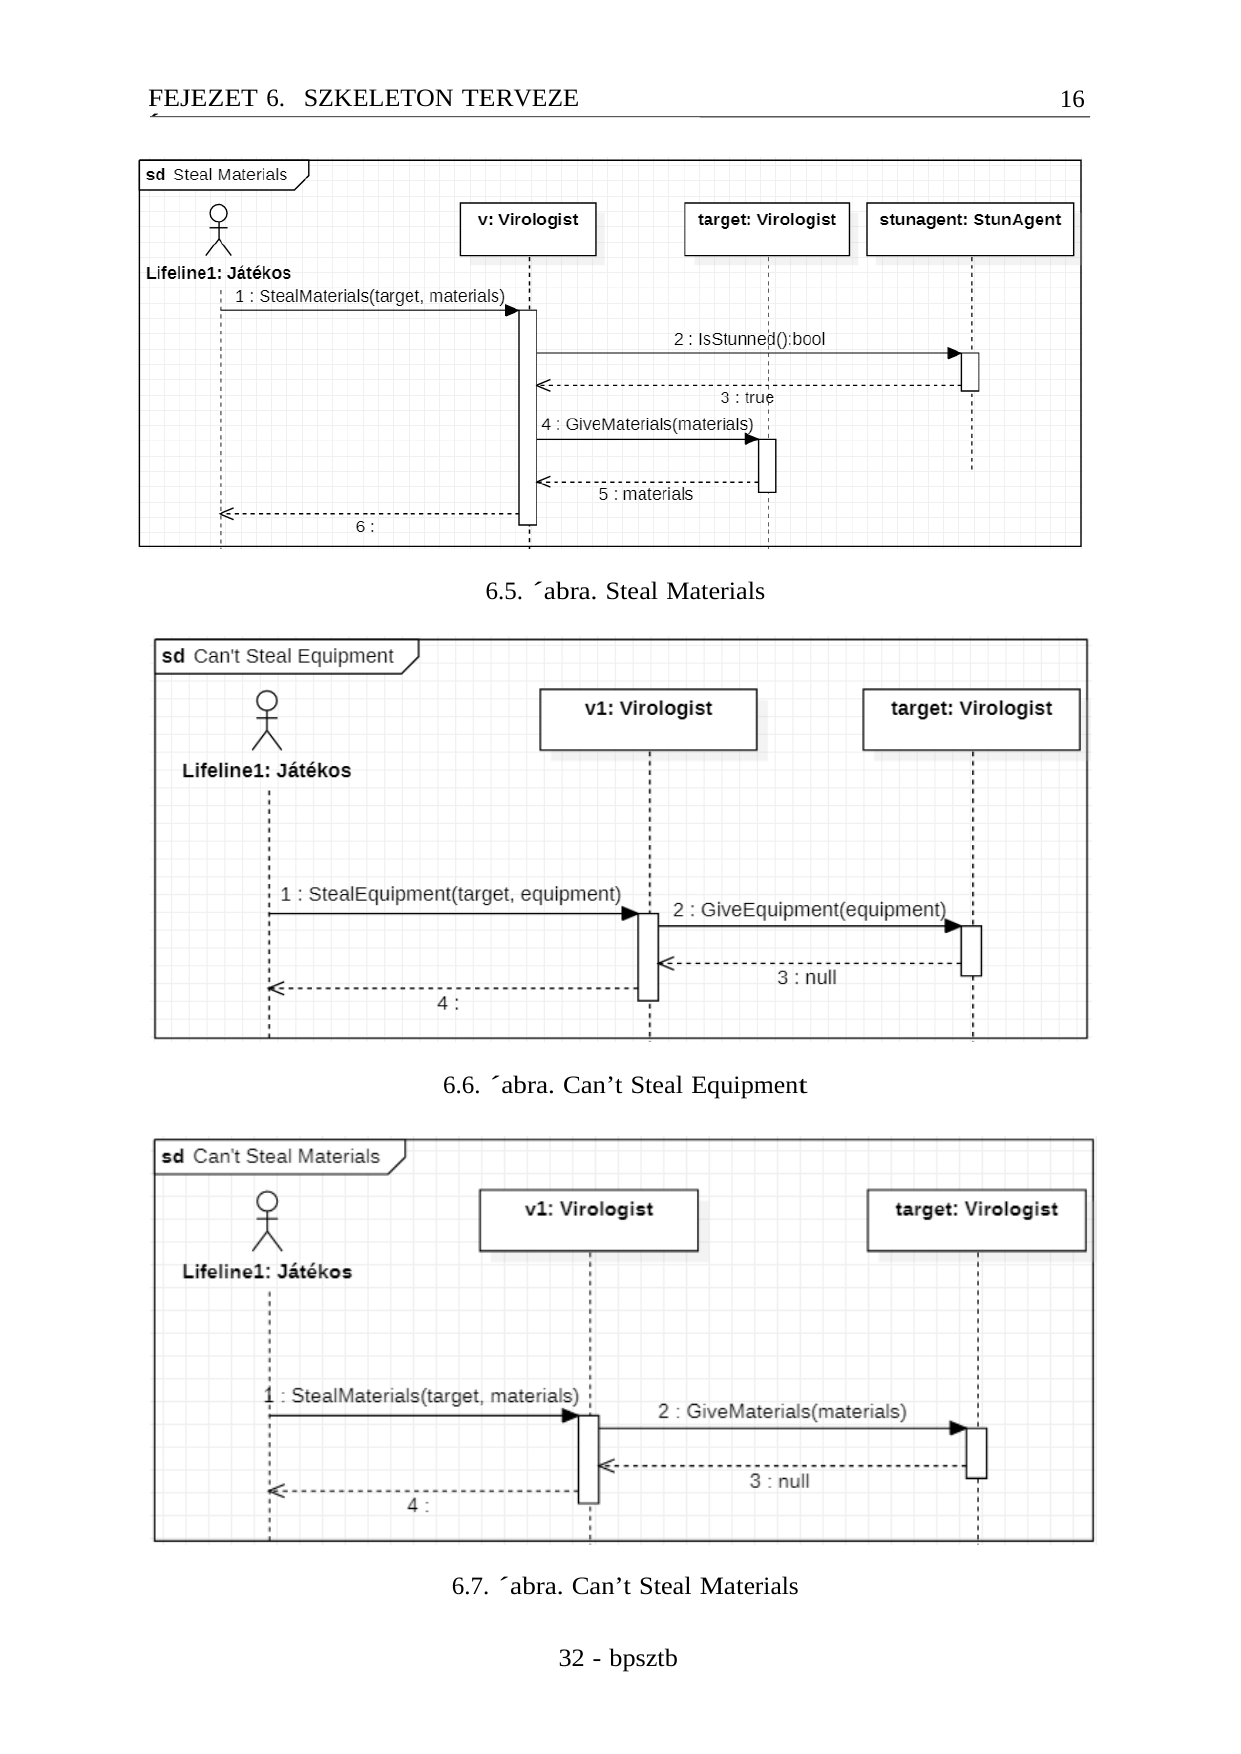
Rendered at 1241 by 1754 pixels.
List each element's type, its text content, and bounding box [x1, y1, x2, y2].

list ´abra. Can’t Steal Materials [452, 1571, 1123, 1600]
list ´abra. Steal Materials [485, 576, 1123, 604]
picture [137, 157, 1083, 549]
list ´abra. Can’t Steal Equipment [443, 1071, 1123, 1099]
picture [150, 636, 1092, 1042]
picture [150, 1136, 1097, 1545]
